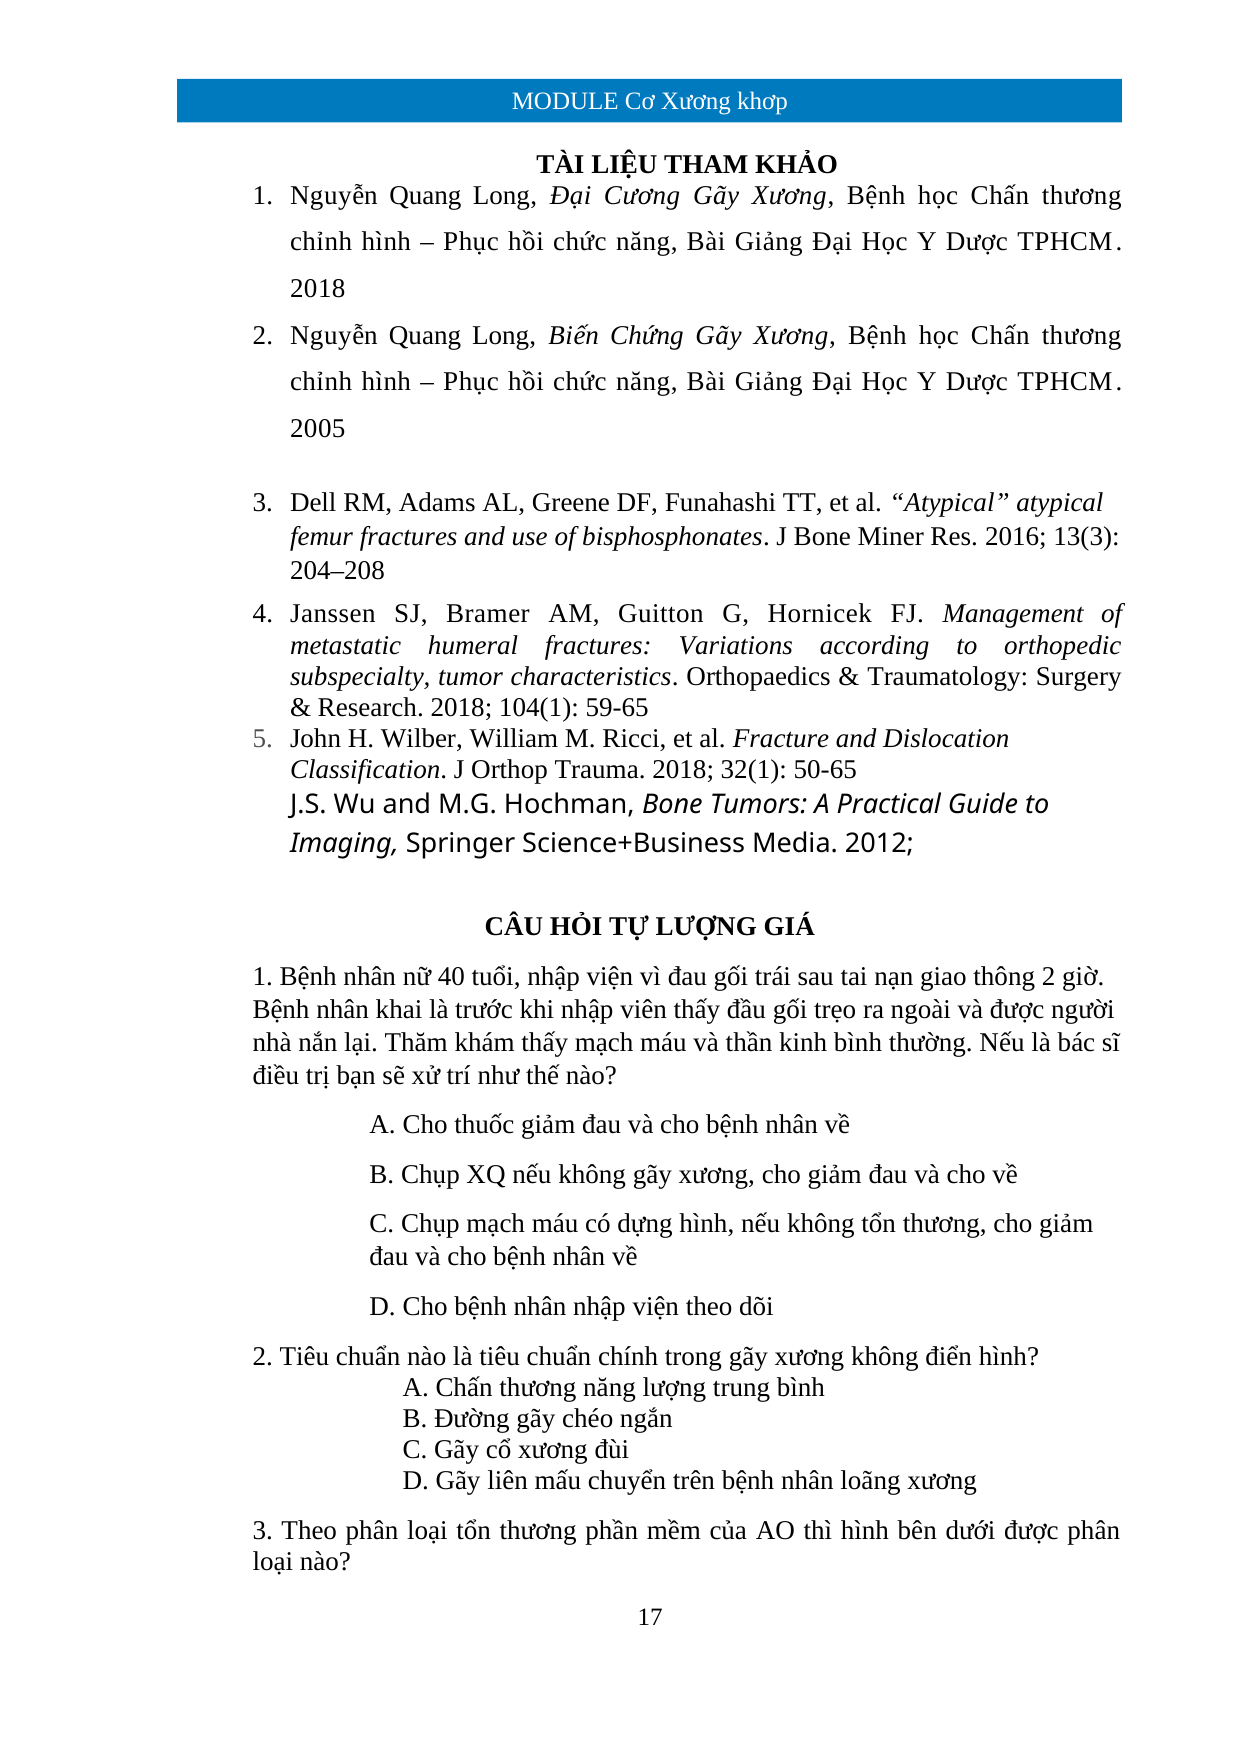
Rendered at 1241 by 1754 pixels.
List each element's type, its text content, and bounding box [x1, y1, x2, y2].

text 3. Theo phân loại tổn thương phần mềm của AO thì hình bên dưới được phân loại nào? [252, 1514, 1122, 1576]
subtitle Janssen SJ, Bramer AM, Guitton G, Hornicek FJ. Management of metastatic humeral fractures: Variations according to orthopedic subspecialty, tumor characteristics. Orthopaedics & Traumatology: Surgery & Research. 2018; 104(1): 59-65 [252, 598, 1122, 722]
text CÂU HỎI TỰ LƯỢNG GIÁ [177, 910, 1122, 942]
text C. Chụp mạch máu có dựng hình, nếu không tổn thương, cho giảm đau và cho bệnh nhân về [369, 1207, 1122, 1272]
subtitle John H. Wilber, William M. Ricci, et al. Fracture and Dislocation Classification. J Orthop Trauma. 2018; 32(1): 50-65 [252, 722, 1122, 784]
subtitle Dell RM, Adams AL, Greene DF, Funahashi TT, et al. “Atypical” atypical femur fractures and use of bisphosphonates. J Bone Miner Res. 2016; 13(3): 204–208 [252, 484, 1122, 585]
text C. Gãy cổ xương đùi [402, 1433, 1122, 1464]
list Nguyễn Quang Long, Biến Chứng Gãy Xương, Bệnh học Chấn thương chỉnh hình – Phục hồi chức năng, Bài Giảng Đại Học Y Dược TPHCM. 2005 [252, 319, 1122, 443]
text A. Cho thuốc giảm đau và cho bệnh nhân về [325, 1108, 1122, 1139]
text TÀI LIỆU THAM KHẢO [215, 148, 1122, 179]
text 1. Bệnh nhân nữ 40 tuổi, nhập viện vì đau gối trái sau tai nạn giao thông 2 giờ. Bệnh nhân khai là trước khi nhập viên thấy đầu gối trẹo ra ngoài và được người nhà nắn lại. Thăm khám thấy mạch máu và thần kinh bình thường. Nếu là bác sĩ điều trị bạn sẽ xử trí như thế nào? [252, 960, 1122, 1090]
text A. Chấn thương năng lượng trung bình [402, 1371, 1122, 1402]
text D. Cho bệnh nhân nhập viện theo dõi [325, 1290, 1122, 1321]
list Nguyễn Quang Long, Đại Cương Gãy Xương, Bệnh học Chấn thương chỉnh hình – Phục hồi chức năng, Bài Giảng Đại Học Y Dược TPHCM. 2018 [252, 179, 1122, 303]
text B. Chụp XQ nếu không gãy xương, cho giảm đau và cho về [325, 1158, 1122, 1189]
text B. Đường gãy chéo ngắn [402, 1402, 1122, 1433]
list J.S. Wu and M.G. Hochman, Bone Tumors: A Practical Guide to Imaging, Springer Science+Business Media. 2012; [290, 784, 1122, 860]
text D. Gãy liên mấu chuyển trên bệnh nhân loãng xương [402, 1464, 1122, 1495]
text 2. Tiêu chuẩn nào là tiêu chuẩn chính trong gãy xương không điển hình? [252, 1339, 1122, 1371]
